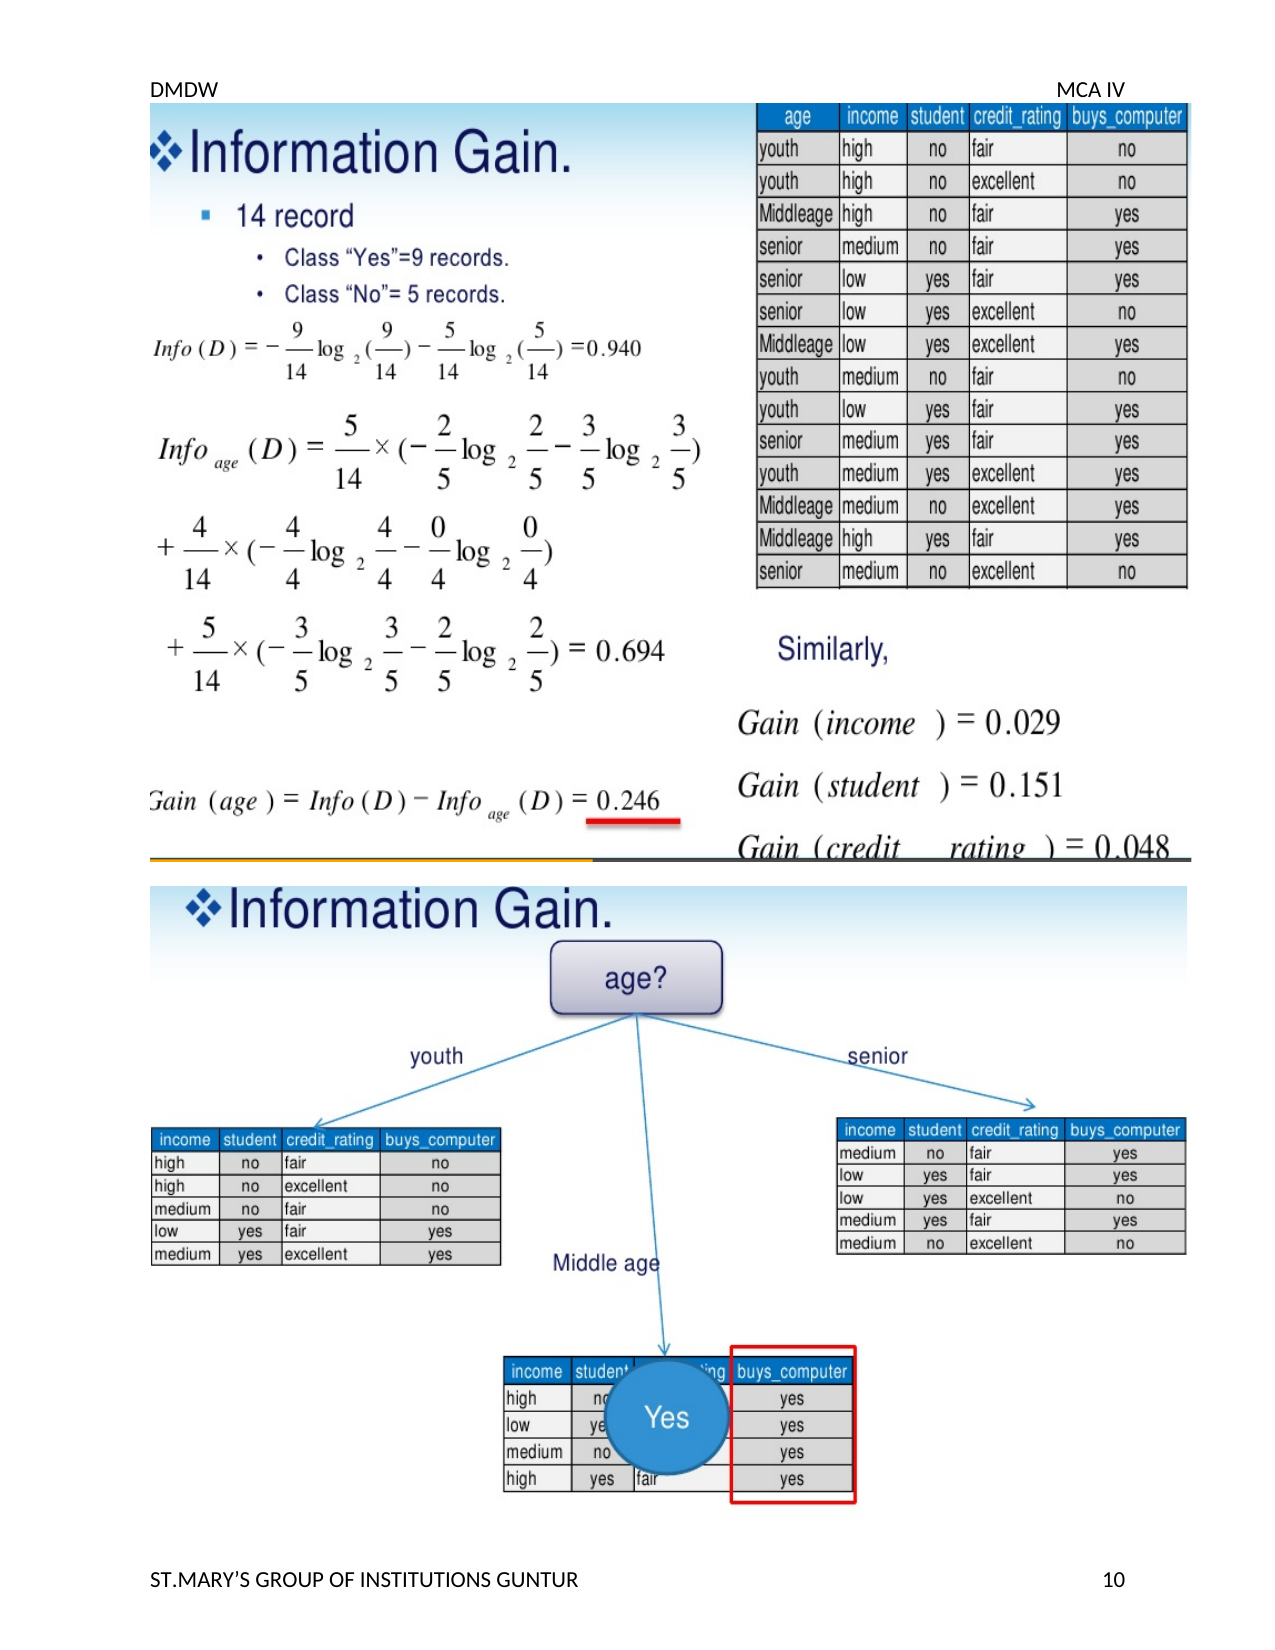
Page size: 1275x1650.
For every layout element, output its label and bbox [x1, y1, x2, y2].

picture [150, 103, 1192, 862]
picture [150, 886, 1188, 1524]
